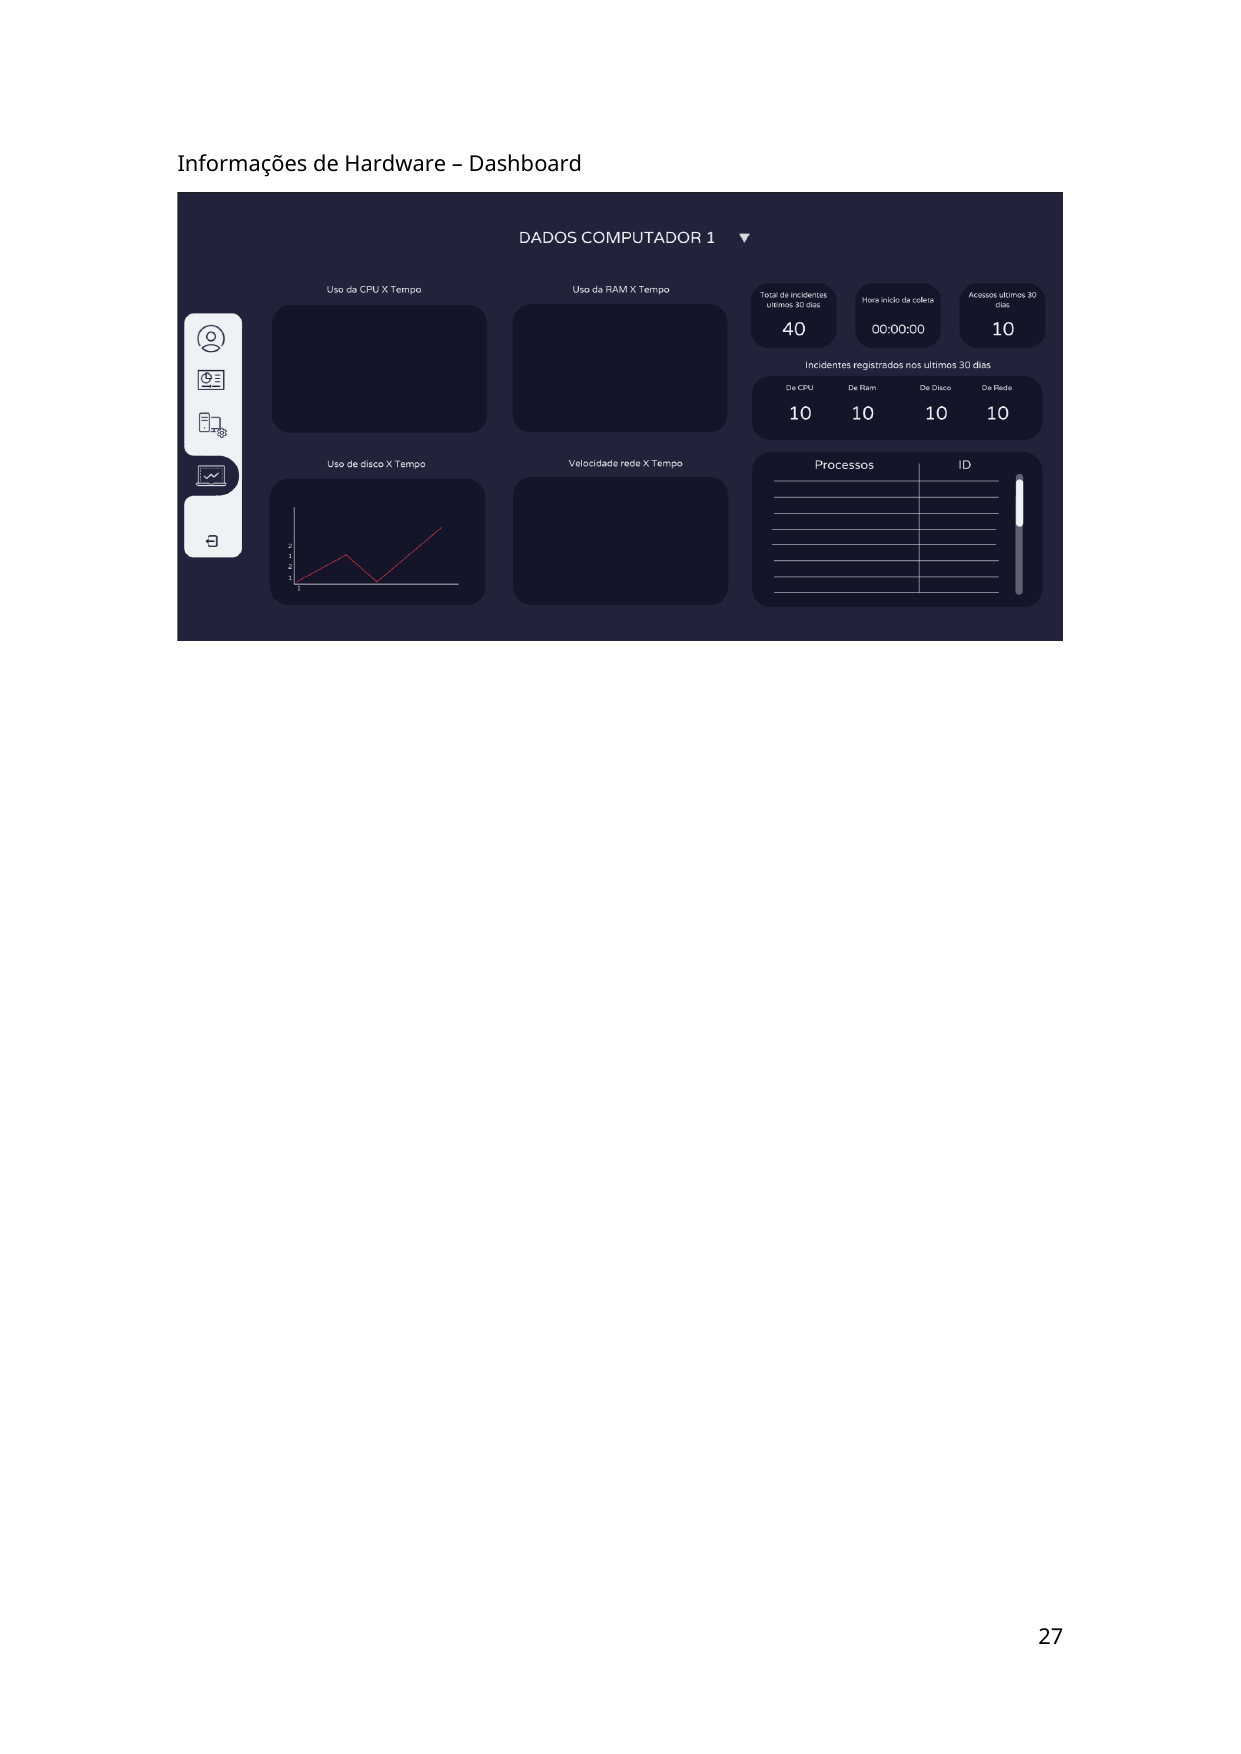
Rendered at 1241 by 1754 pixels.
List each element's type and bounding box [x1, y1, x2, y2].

picture [177, 192, 1063, 641]
